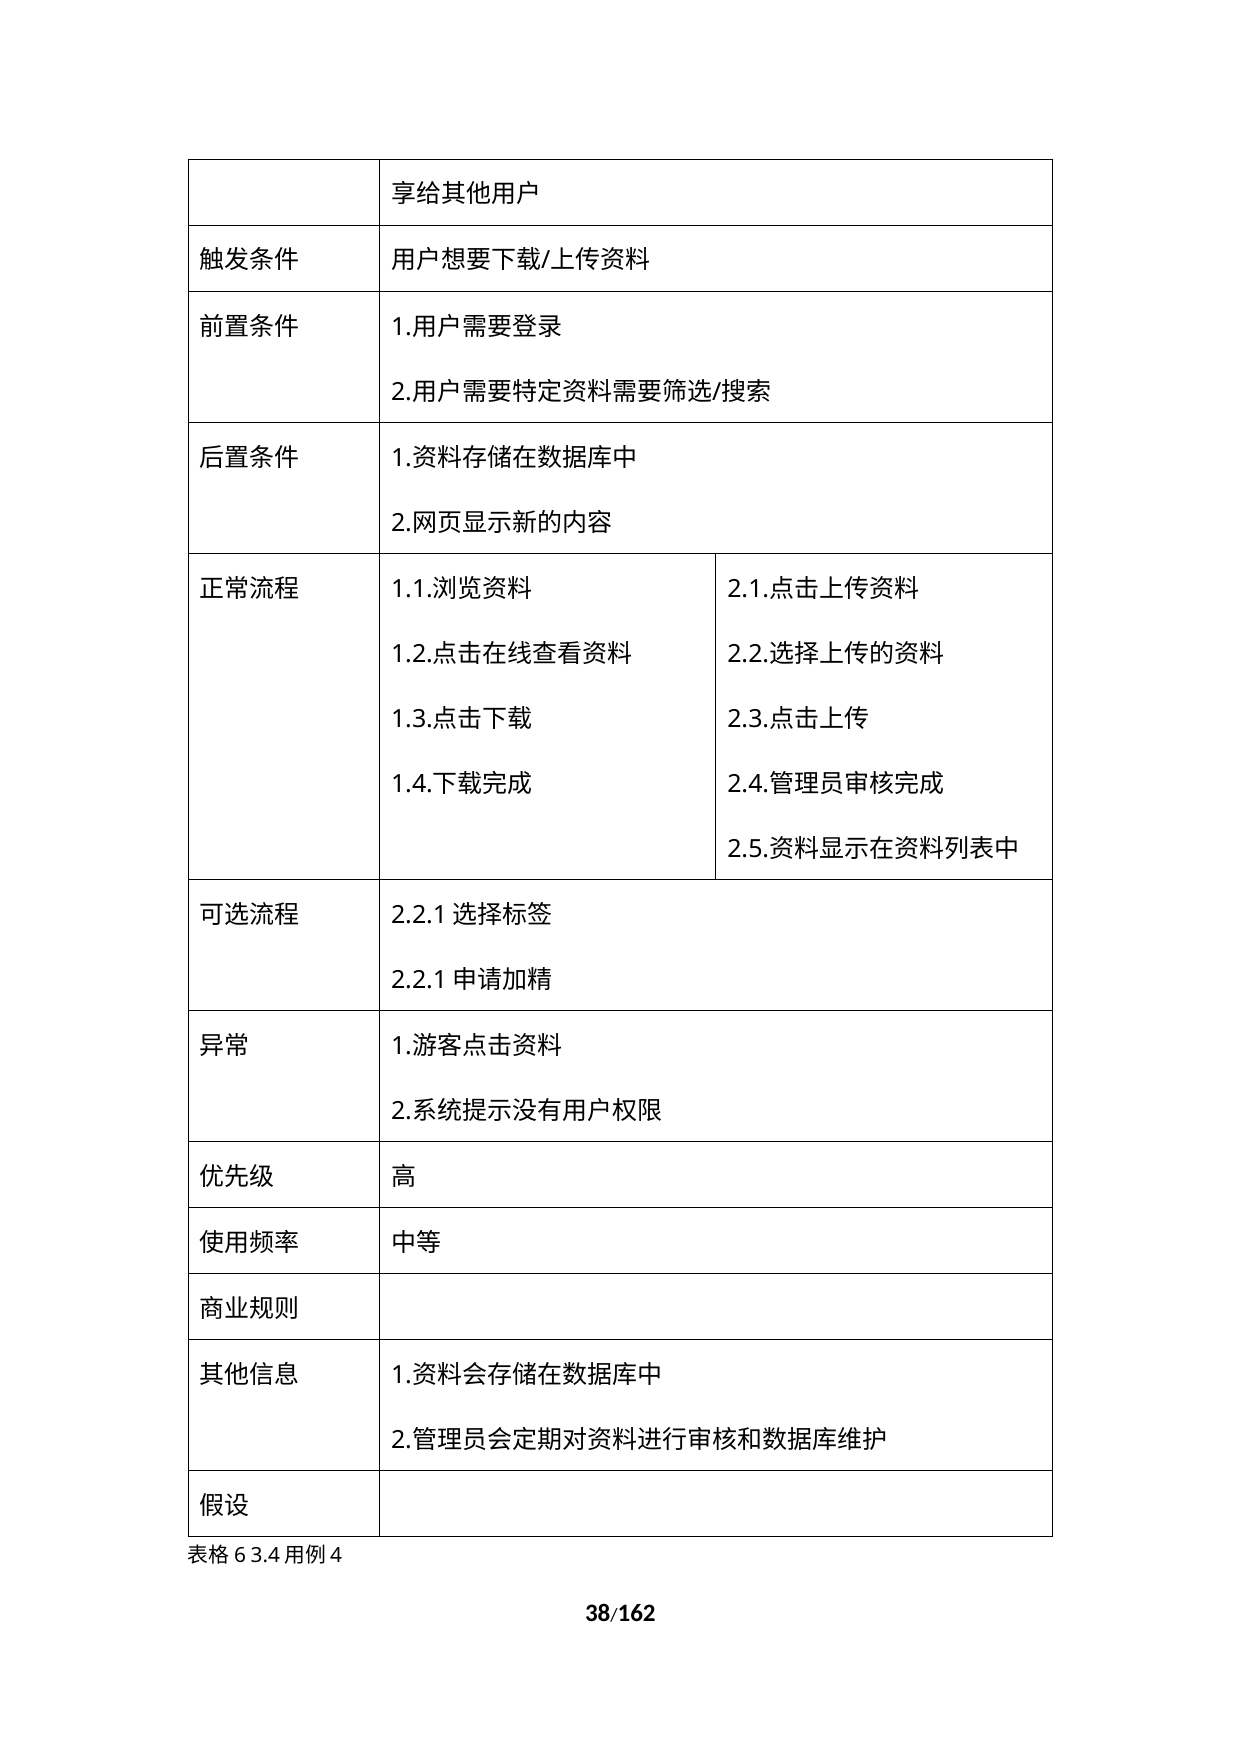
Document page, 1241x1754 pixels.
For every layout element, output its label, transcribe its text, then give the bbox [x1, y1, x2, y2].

table_cell 用户想要下载/上传资料 [380, 226, 1052, 291]
table_cell [380, 1274, 1052, 1339]
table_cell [380, 160, 1052, 224]
table_cell 高 [380, 1142, 1052, 1207]
table_cell 假设 [189, 1471, 379, 1536]
table_cell 可选流程 [189, 880, 379, 1010]
table_cell 使用频率 [189, 1208, 379, 1273]
table_cell 后置条件 [189, 423, 379, 553]
text 表格 6 3.4用例4 [187, 1537, 1053, 1569]
table_cell 2.2.1选择标签 2.2.1申请加精 [380, 880, 1052, 1010]
table_cell 1.1.浏览资料 1.2.点击在线查看资料 1.3.点击下载 1.4.下载完成 [380, 554, 715, 879]
table_cell 中等 [380, 1208, 1052, 1273]
table_cell 描述 [189, 160, 379, 224]
table_cell 1.资料存储在数据库中 2.网页显示新的内容 [380, 423, 1052, 553]
table_cell 1.游客点击资料 2.系统提示没有用户权限 [380, 1011, 1052, 1141]
table_cell 正常流程 [189, 554, 379, 879]
table_cell 触发条件 [189, 226, 379, 291]
table_cell 商业规则 [189, 1274, 379, 1339]
table_cell 异常 [189, 1011, 379, 1141]
table_cell 1.资料会存储在数据库中 2.管理员会定期对资料进行审核和数据库维护 [380, 1340, 1052, 1470]
table_cell 其他信息 [189, 1340, 379, 1470]
table_cell 优先级 [189, 1142, 379, 1207]
table_cell [380, 1471, 1052, 1536]
table_cell 2.1.点击上传资料 2.2.选择上传的资料 2.3.点击上传 2.4.管理员审核完成 2.5.资料显示在资料列表中 [716, 554, 1052, 879]
table_cell 1.用户需要登录 2.用户需要特定资料需要筛选/搜索 [380, 292, 1052, 422]
table_cell 前置条件 [189, 292, 379, 422]
